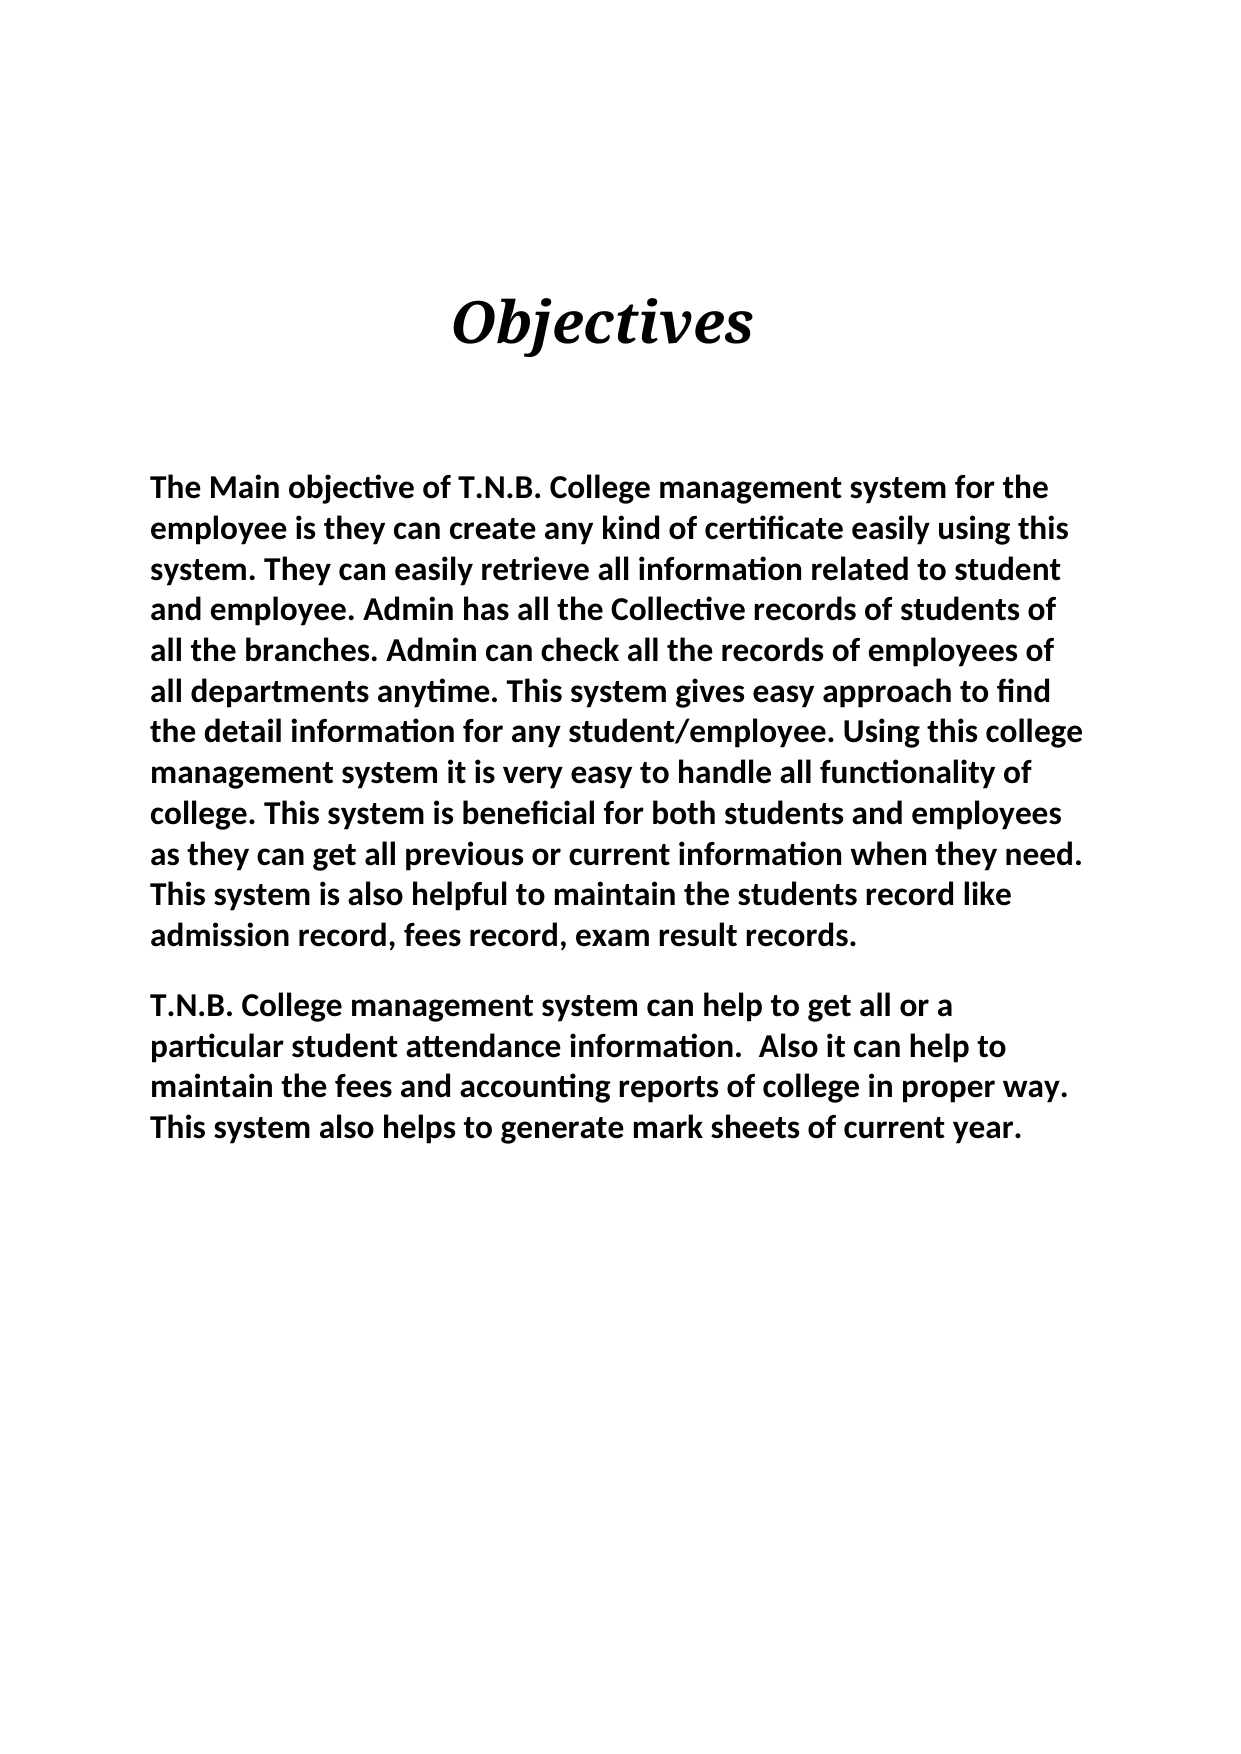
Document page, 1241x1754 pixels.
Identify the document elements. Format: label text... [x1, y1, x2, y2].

text Objectives [375, 281, 1090, 361]
text T.N.B. College management system can help to get all or a particular student attendance information. Also it can help to maintain the fees and accounting reports of college in proper way. This system also helps to generate mark sheets of current year. [150, 984, 1090, 1147]
text The Main objective of T.N.B. College management system for the employee is they can create any kind of certificate easily using this system. They can easily retrieve all information related to student and employee. Admin has all the Collective records of students of all the branches. Admin can check all the records of employees of all departments anytime. This system gives easy approach to find the detail information for any student/employee. Using this college management system it is very easy to handle all functionality of college. This system is beneficial for both students and employees as they can get all previous or current information when they need. This system is also helpful to maintain the students record like admission record, fees record, exam result records. [150, 466, 1090, 955]
